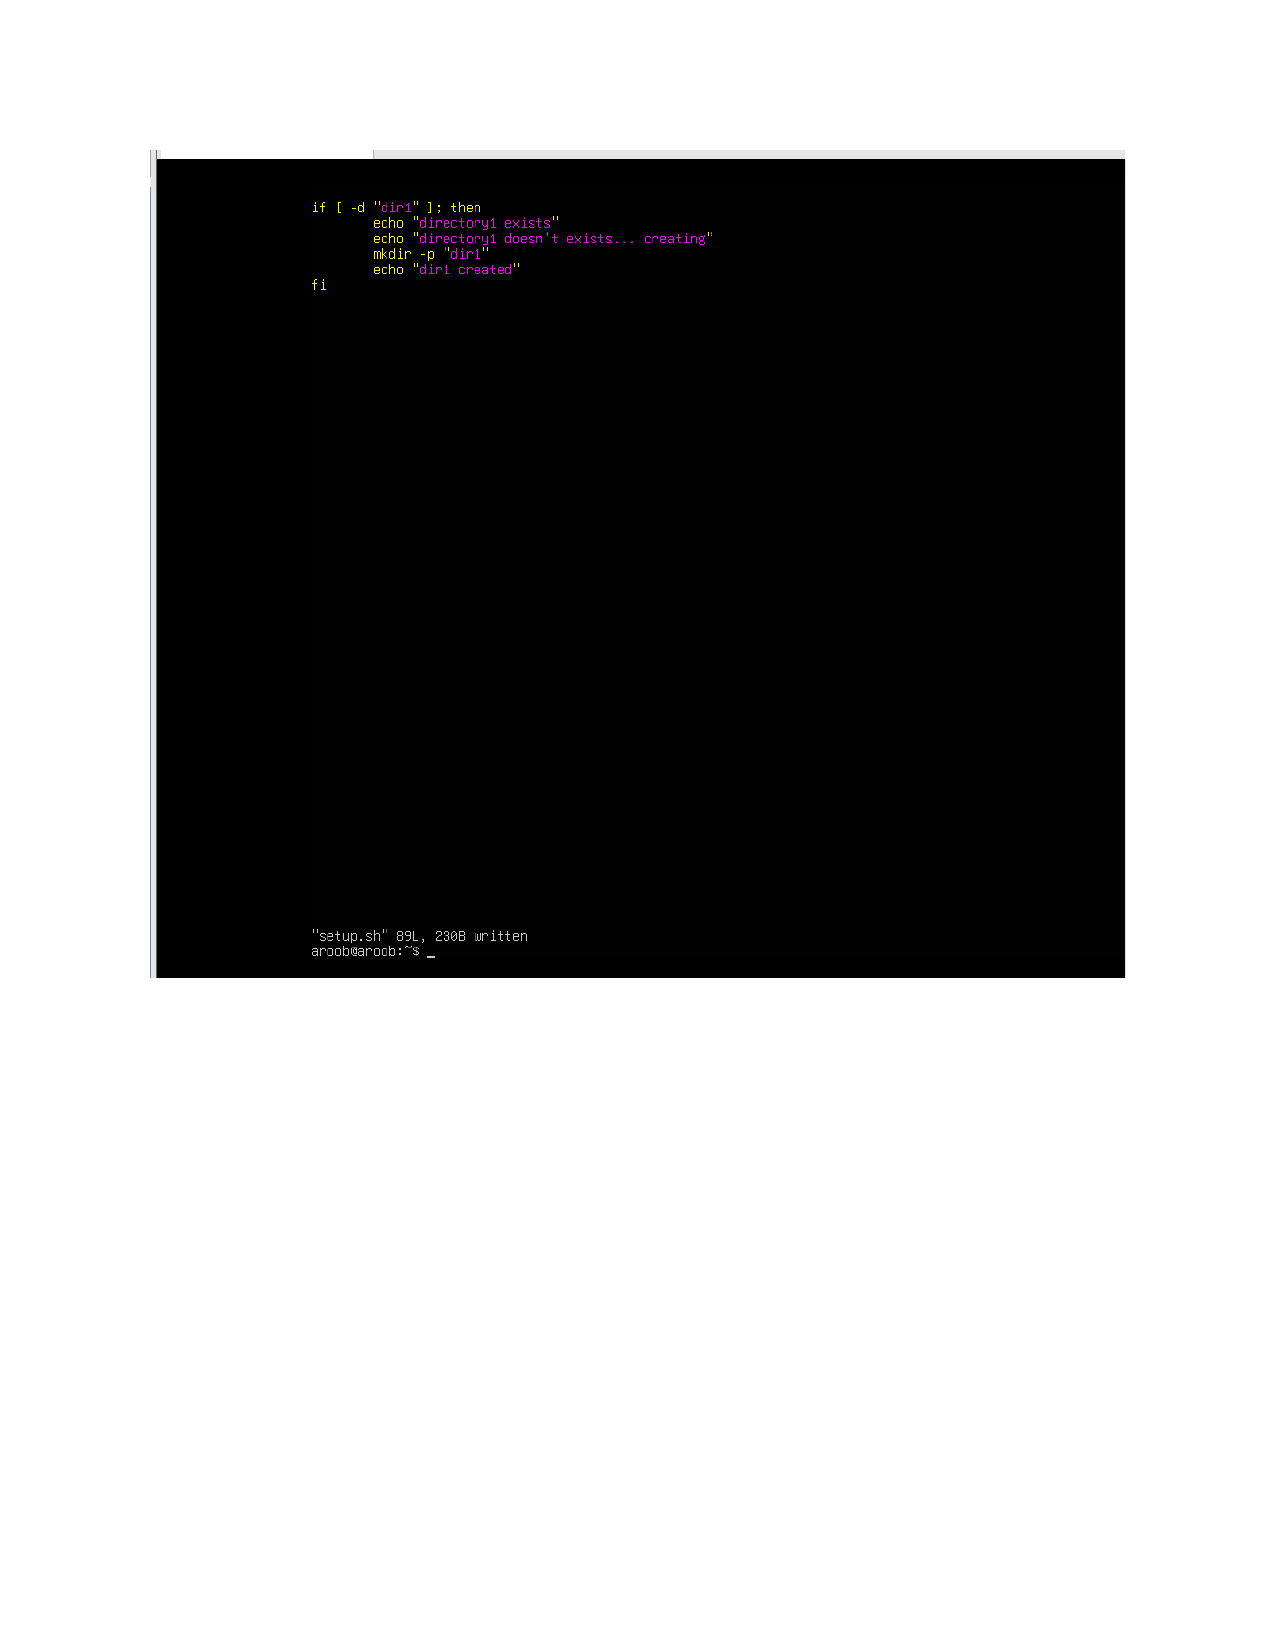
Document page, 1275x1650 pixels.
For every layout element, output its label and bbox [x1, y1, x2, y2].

picture [150, 150, 1125, 978]
